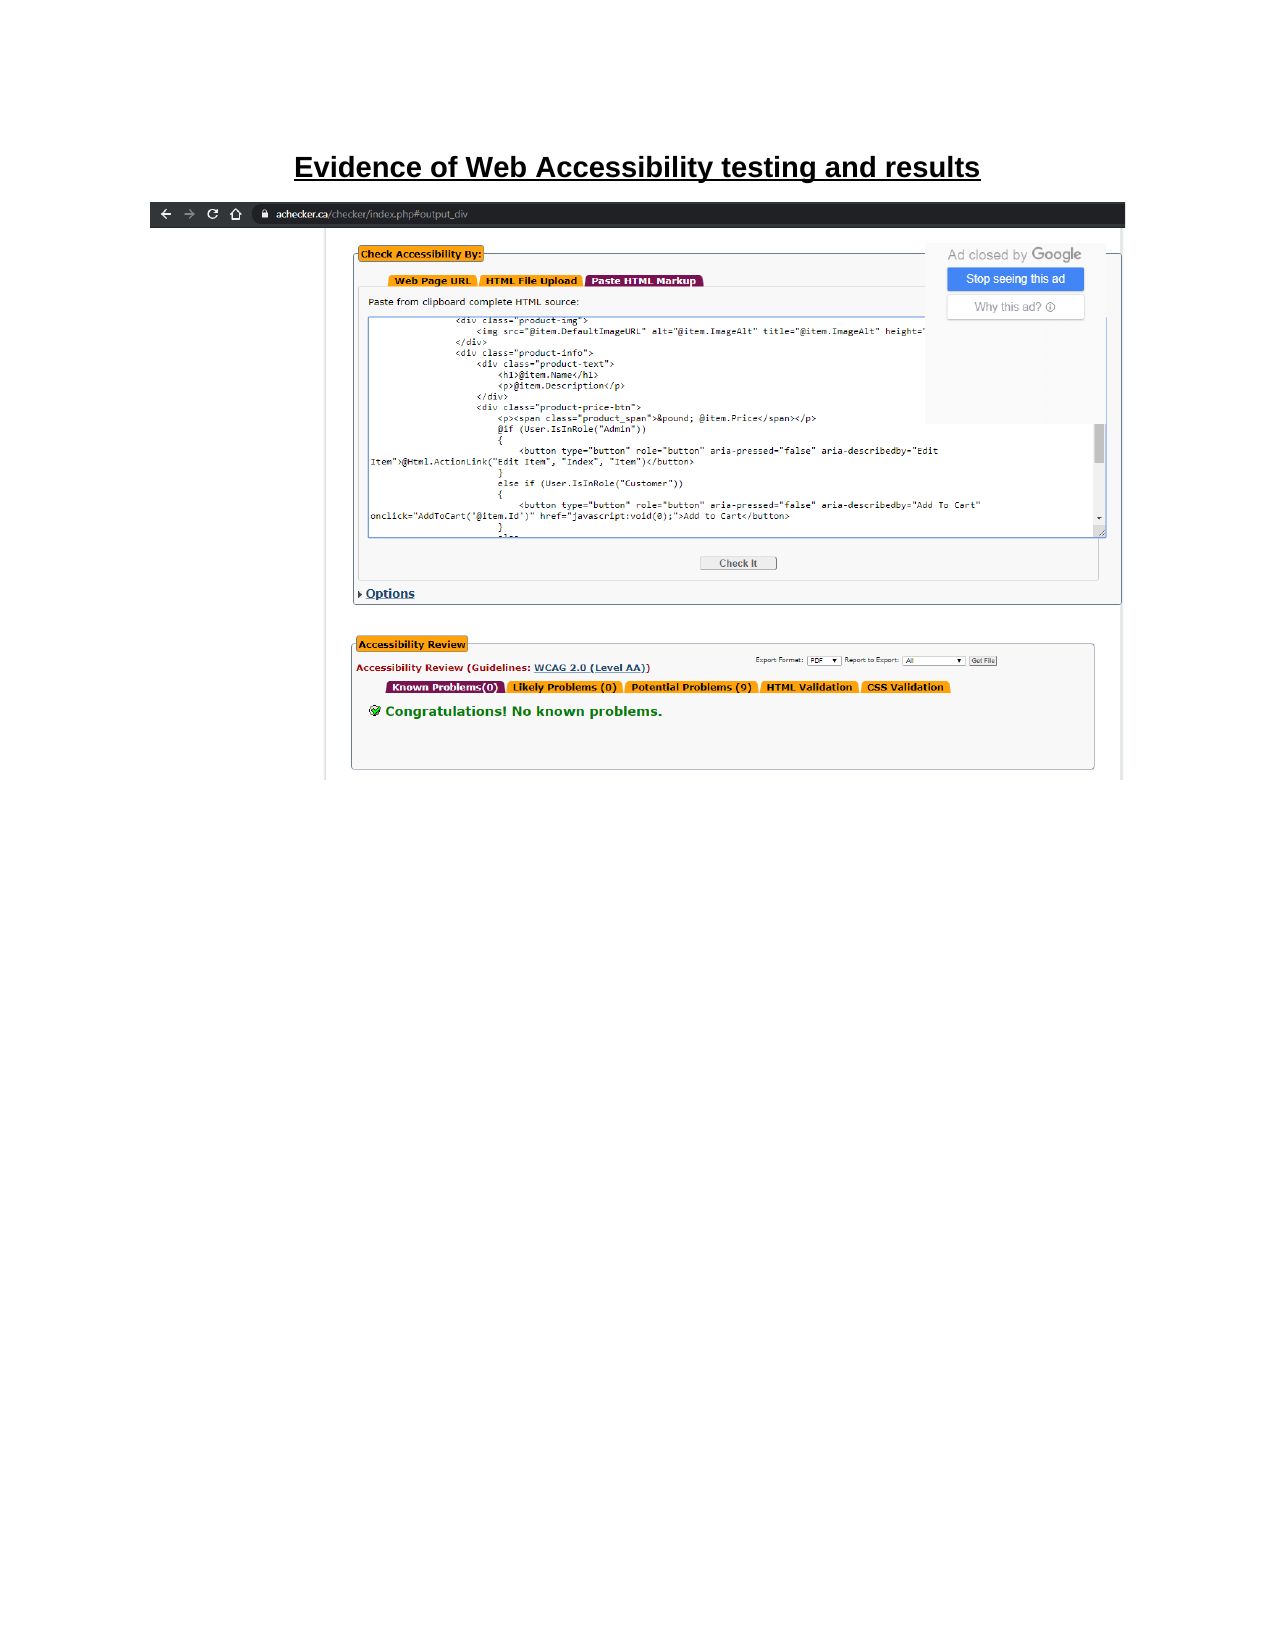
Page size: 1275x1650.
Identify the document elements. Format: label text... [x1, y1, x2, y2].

picture [150, 202, 1125, 780]
text Evidence of Web Accessibility testing and results [150, 150, 1125, 183]
